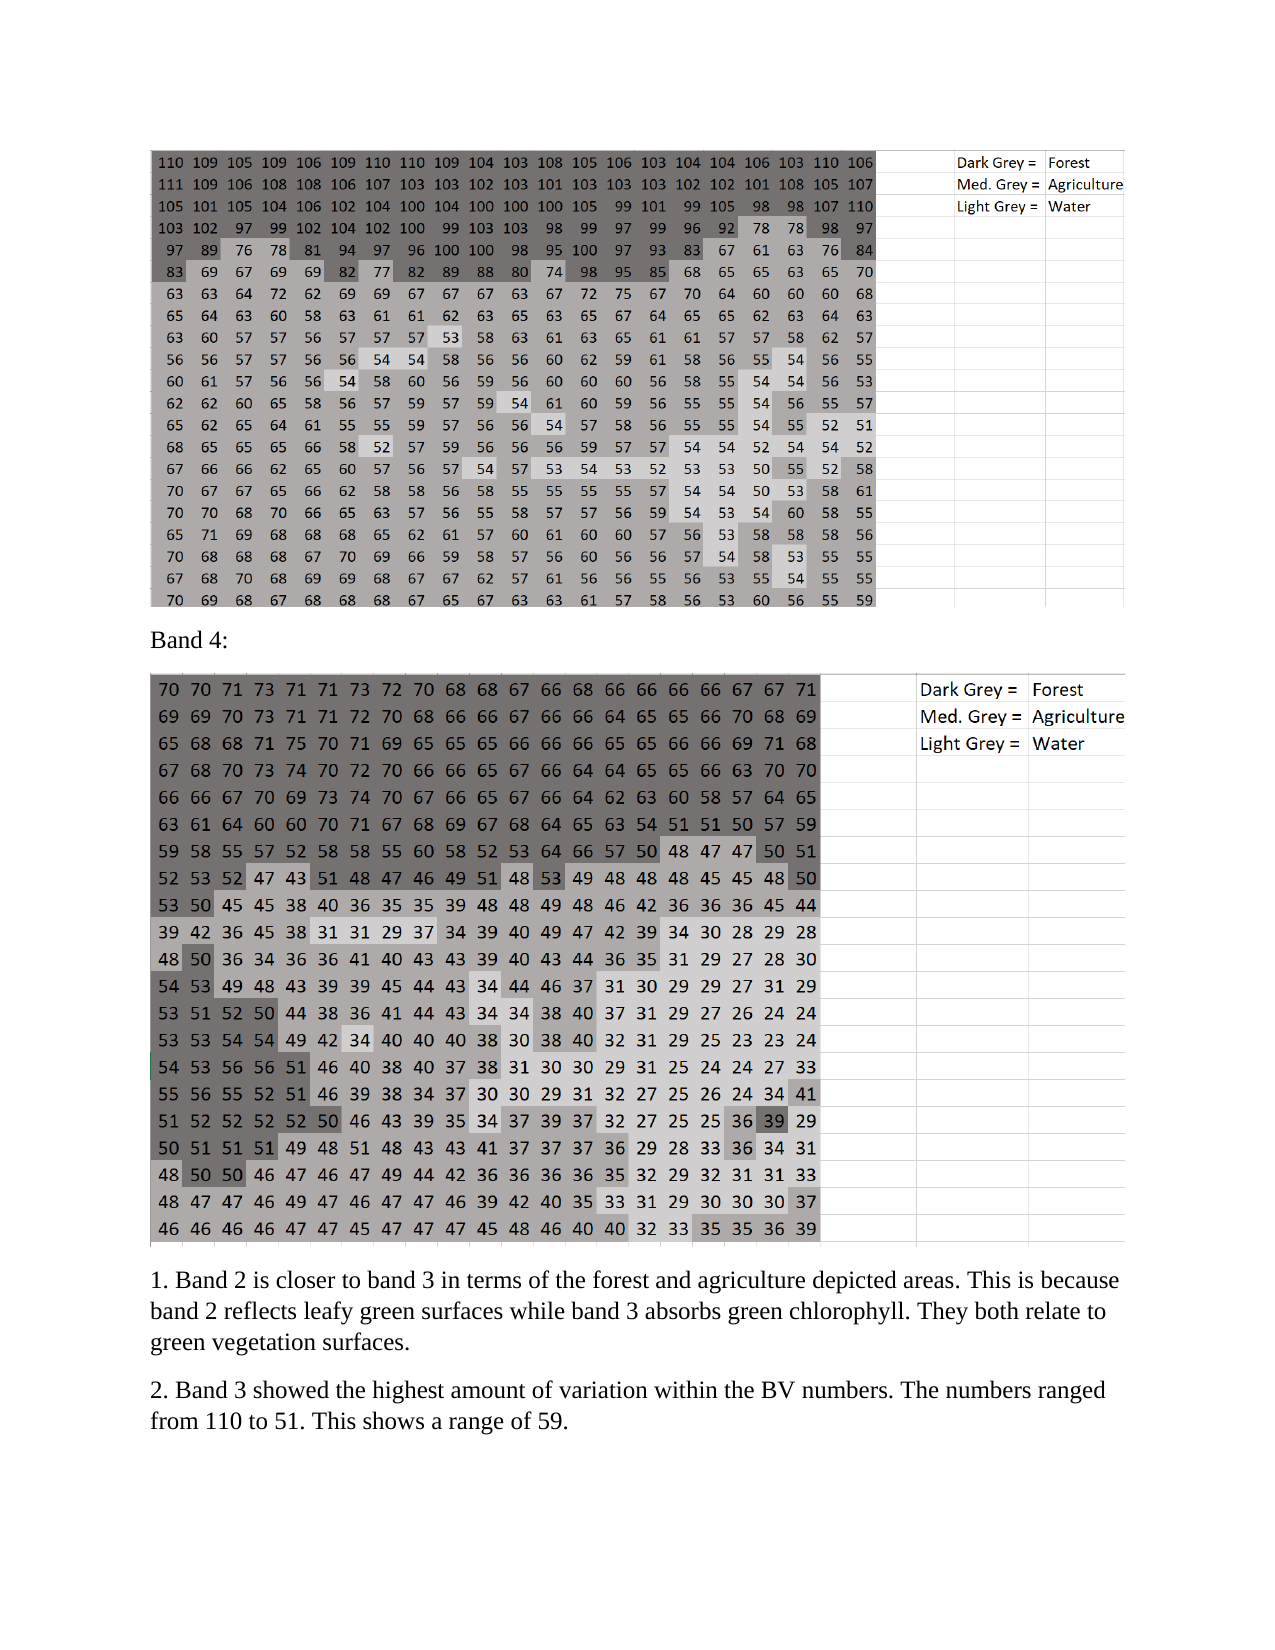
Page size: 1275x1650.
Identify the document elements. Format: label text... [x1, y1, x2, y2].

text Band 4: [150, 625, 1125, 654]
text 2. Band 3 showed the highest amount of variation within the BV numbers. The numbers ranged from 110 to 51. This shows a range of 59. [150, 1375, 1125, 1434]
text 1. Band 2 is closer to band 3 in terms of the forest and agriculture depicted areas. This is because band 2 reflects leafy green surfaces while band 3 absorbs green chlorophyll. They both relate to green vegetation surfaces. [150, 1265, 1125, 1356]
picture [150, 150, 1125, 607]
picture [150, 673, 1125, 1247]
